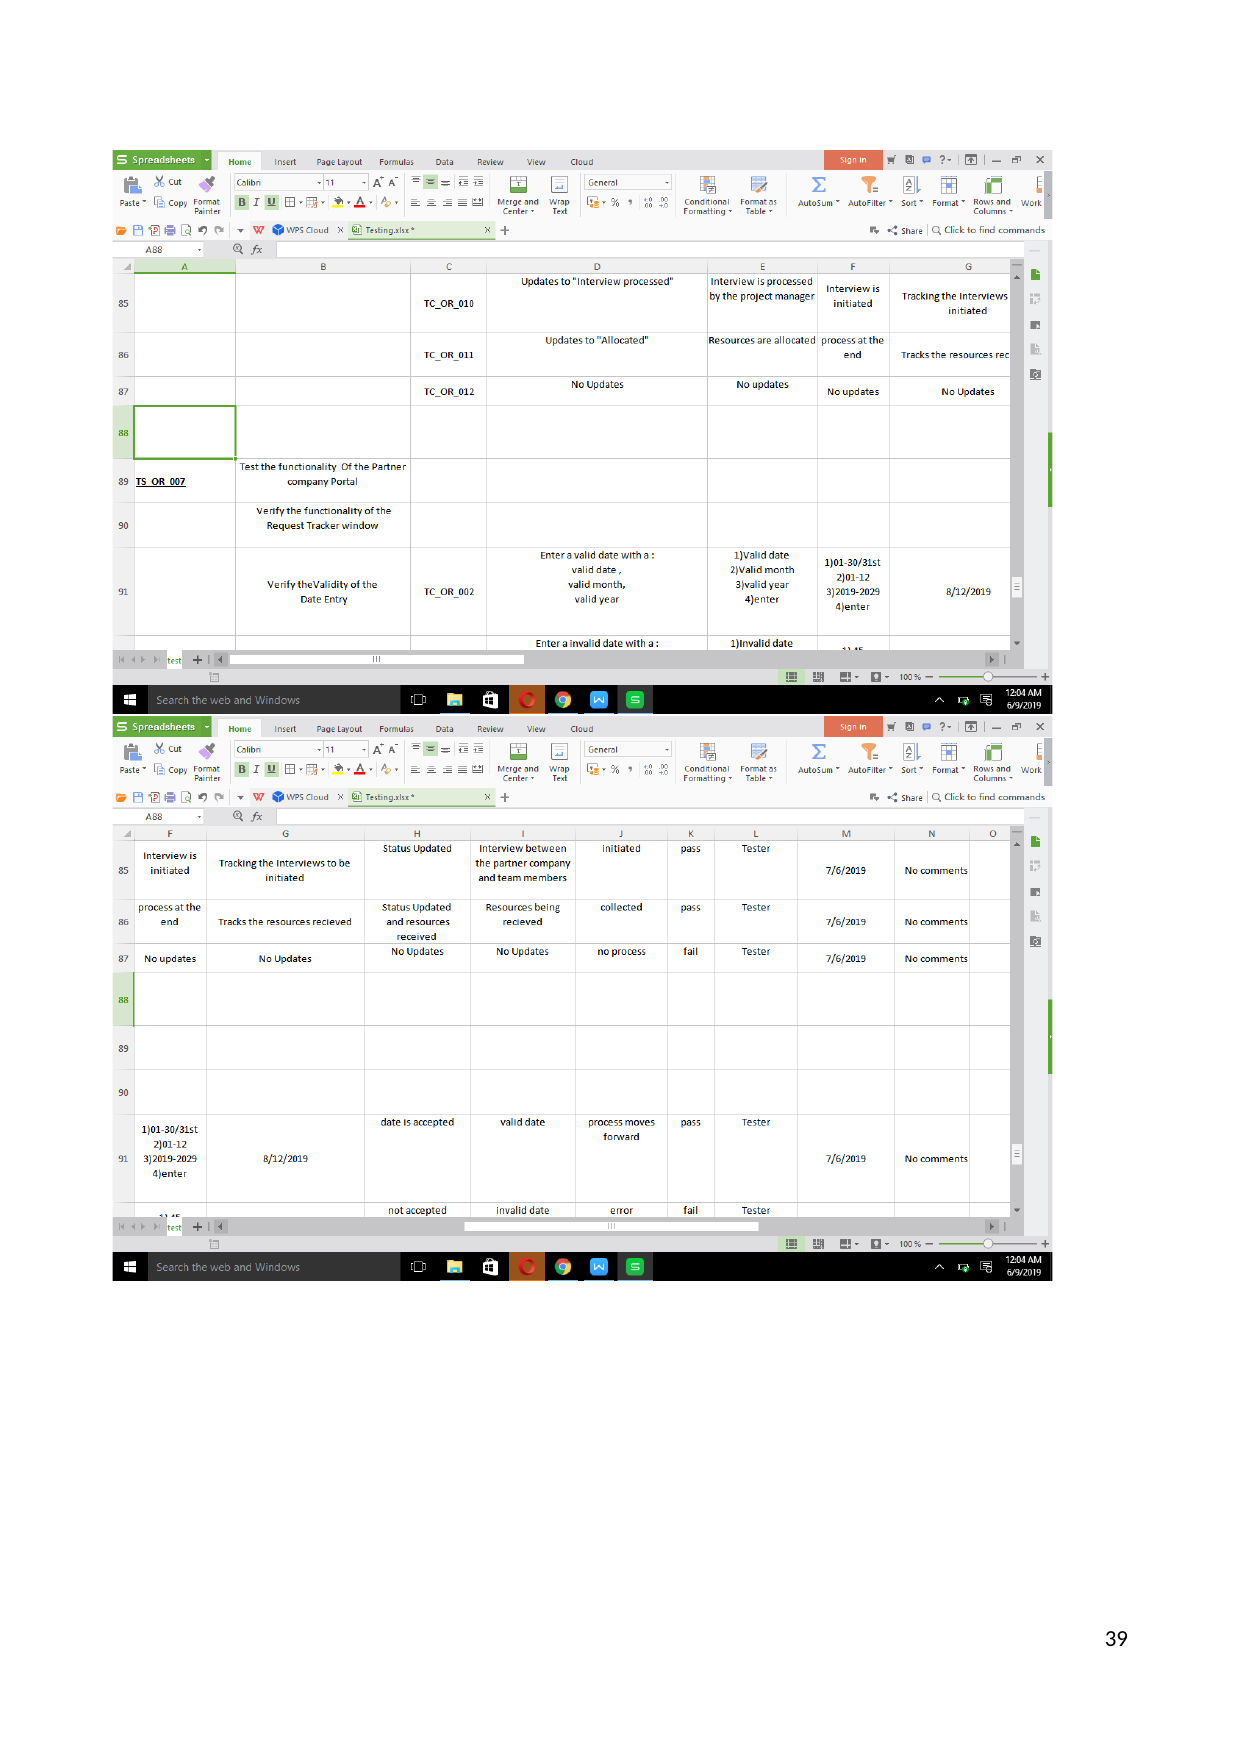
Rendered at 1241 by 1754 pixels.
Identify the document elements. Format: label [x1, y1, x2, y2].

picture [112, 150, 1053, 714]
picture [112, 716, 1053, 1281]
